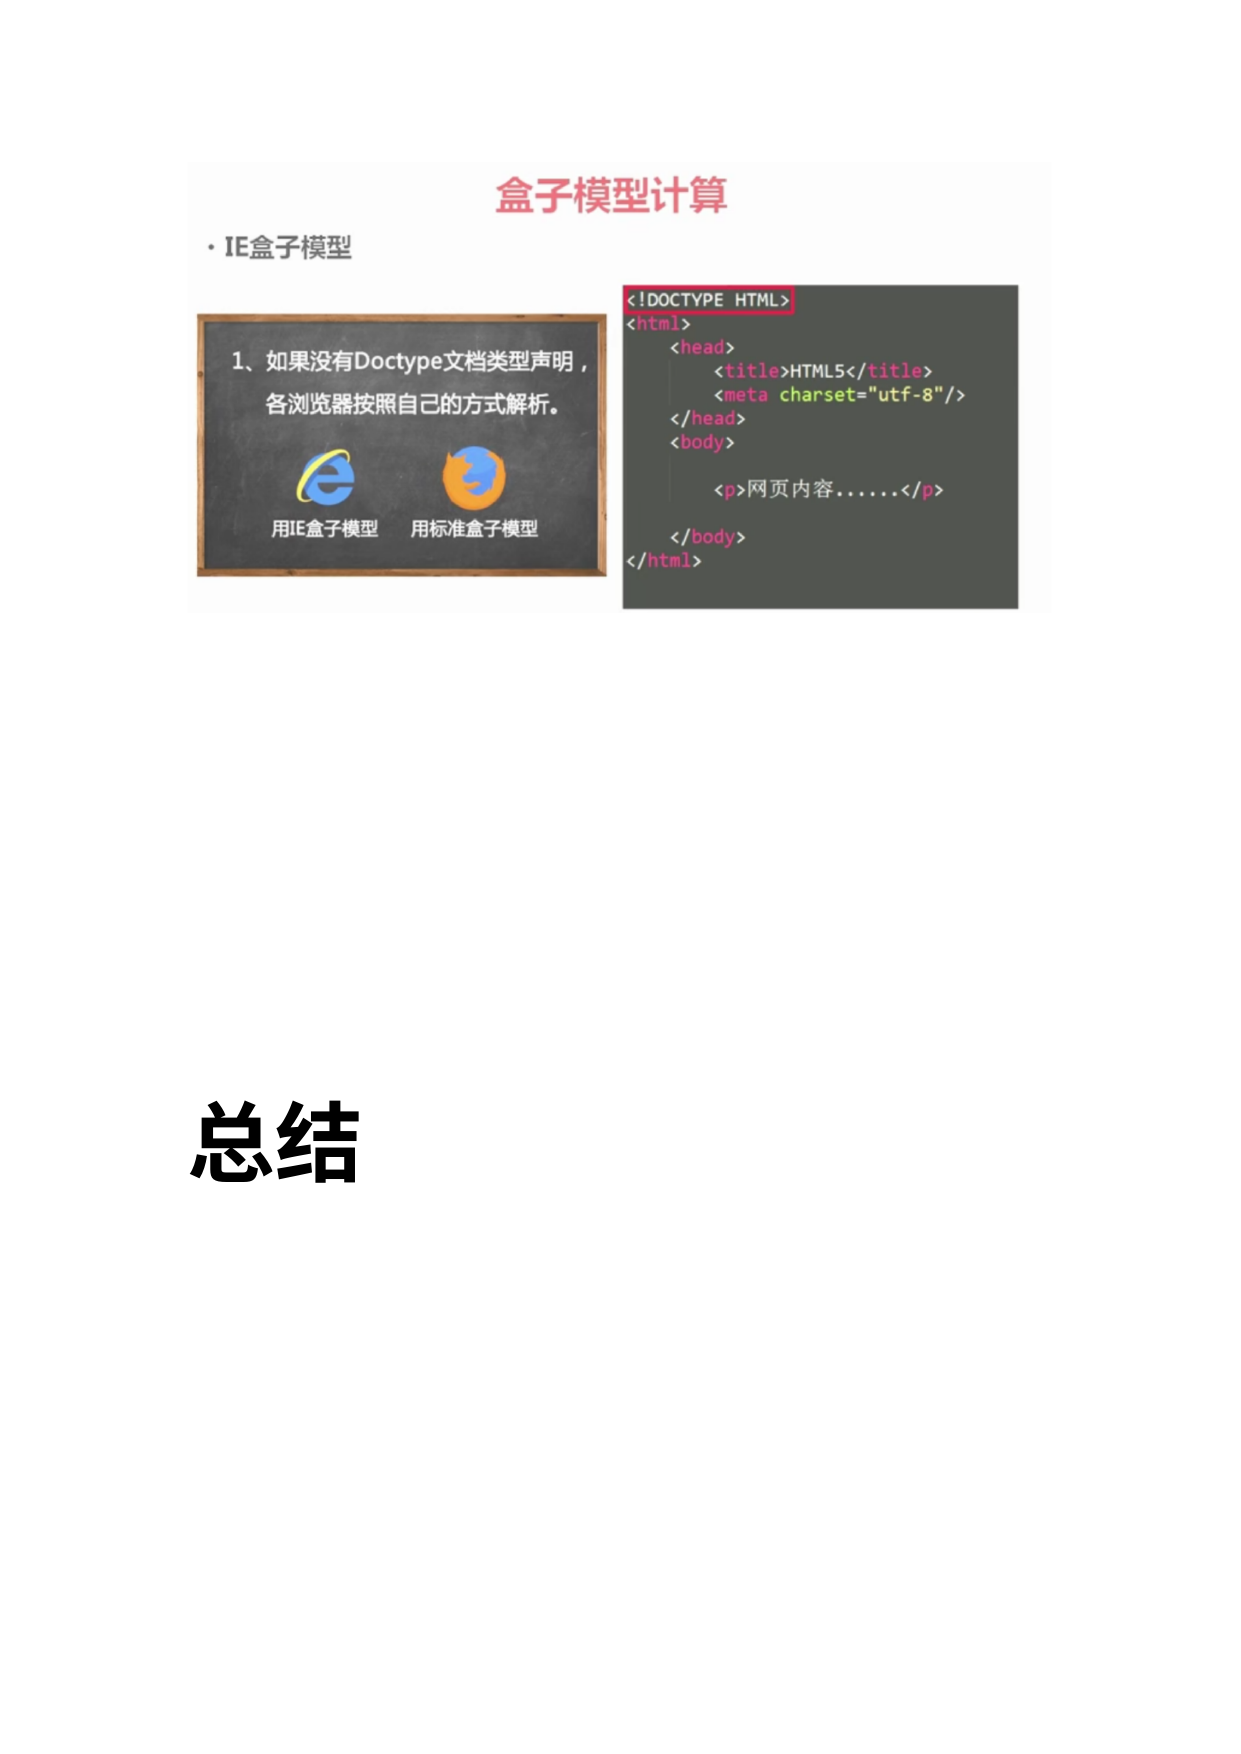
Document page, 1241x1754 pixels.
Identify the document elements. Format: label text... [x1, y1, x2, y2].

text 总结 [187, 1072, 1053, 1202]
picture [187, 162, 1052, 613]
